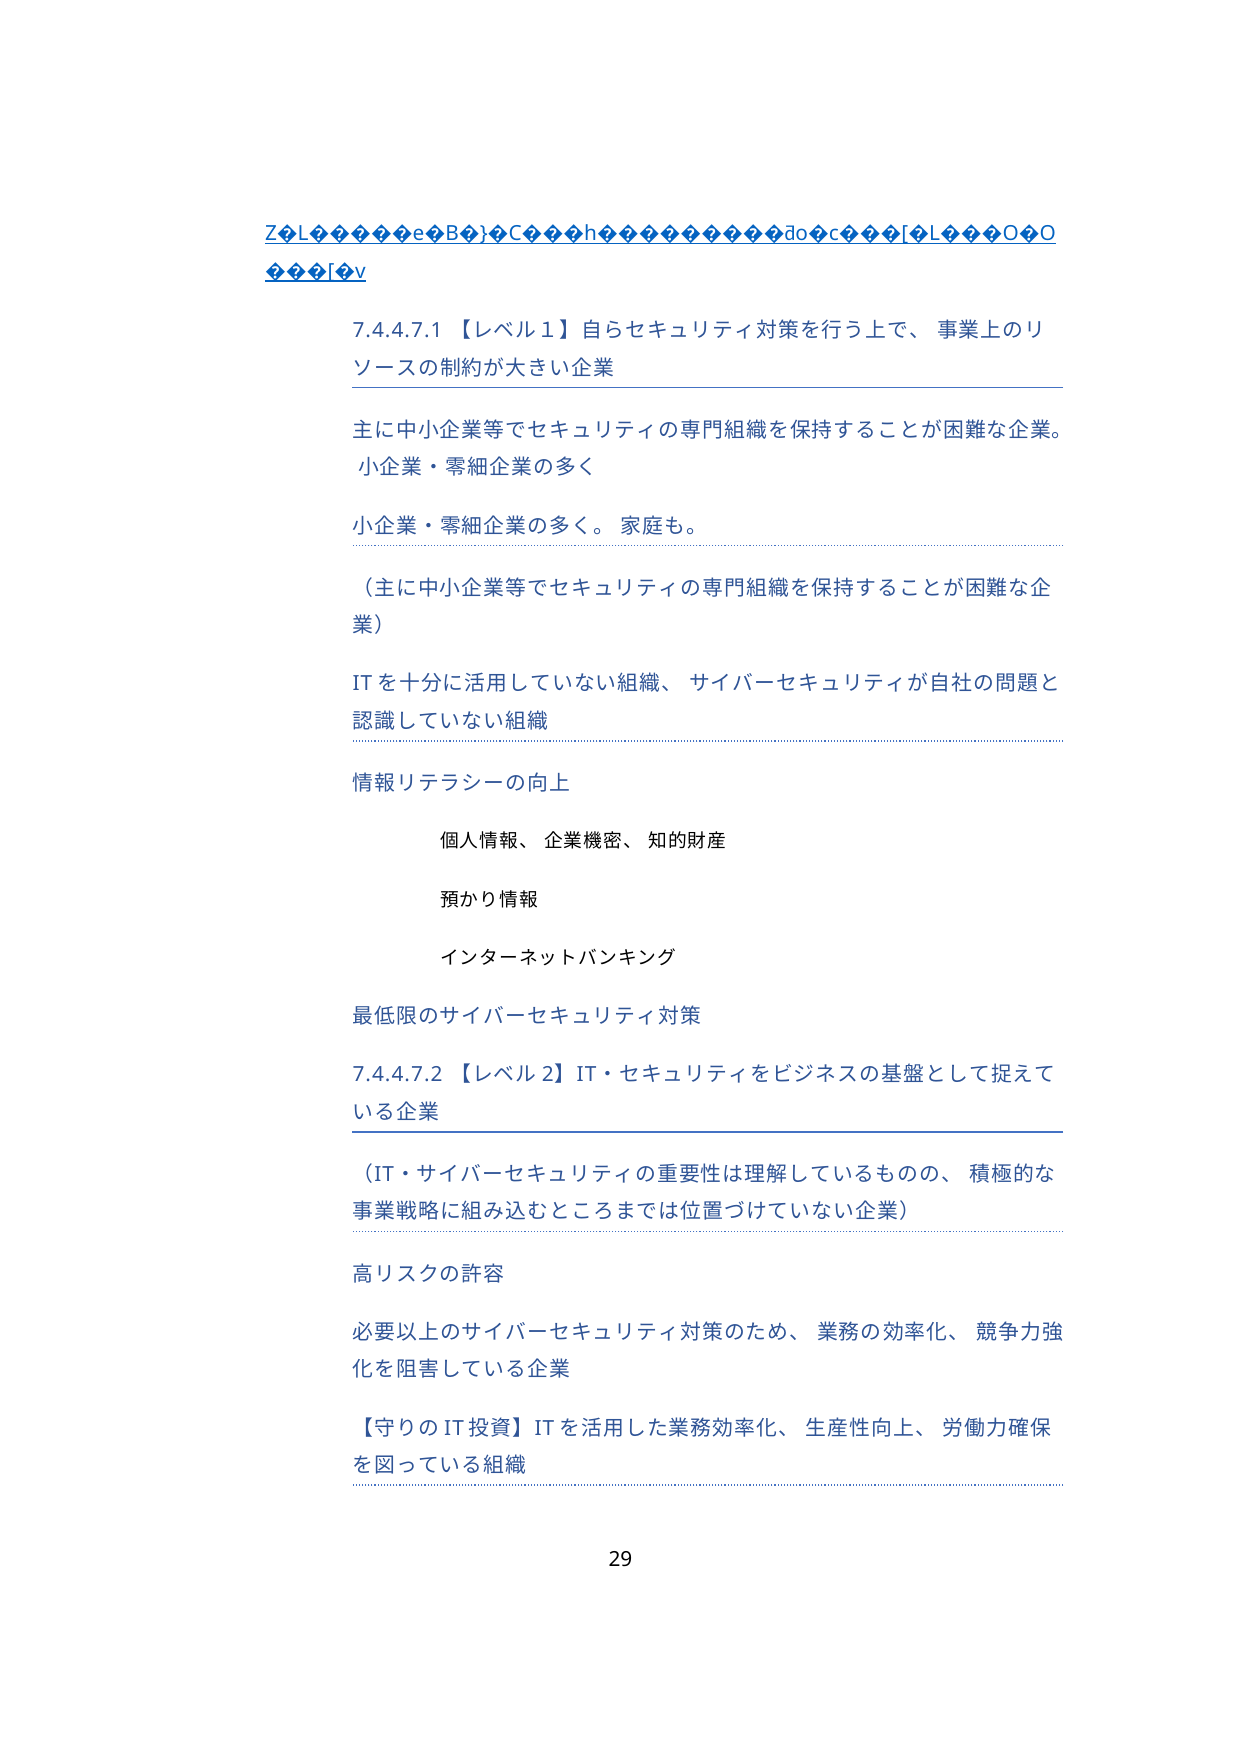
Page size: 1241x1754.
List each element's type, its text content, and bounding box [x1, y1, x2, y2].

text 【守りのIT投資】ITを活用した業務効率化、 生産性向上、 労働力確保を図っている組織 [352, 1407, 1063, 1486]
text インターネットバンキング [440, 937, 1063, 975]
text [265, 214, 1063, 289]
text 【レベル１】自らセキュリティ対策を行う上で、 事業上のリソースの制約が大きい企業 [352, 310, 1063, 387]
text 【レベル2】IT・セキュリティをビジネスの基盤として捉えている企業 [352, 1054, 1063, 1131]
text 小企業・零細企業の多く。 家庭も。 [352, 505, 1063, 546]
text 高リスクの許容 [352, 1253, 1063, 1291]
text 最低限のサイバーセキュリティ対策 [352, 996, 1063, 1033]
text （主に中小企業等でセキュリティの専門組織を保持することが困難な企業） [352, 567, 1063, 642]
text 預かり情報 [440, 879, 1063, 917]
text 情報リテラシーの向上 [352, 762, 1063, 800]
text ITを十分に活用していない組織、 サイバーセキュリティが自社の問題と認識していない組織 [352, 663, 1063, 742]
text 主に中小企業等でセキュリティの専門組織を保持することが困難な企業。 小企業・零細企業の多く [352, 409, 1063, 484]
text 必要以上のサイバーセキュリティ対策のため、 業務の効率化、 競争力強化を阻害している企業 [352, 1311, 1063, 1386]
text （IT・サイバーセキュリティの重要性は理解しているものの、 積極的な事業戦略に組み込むところまでは位置づけていない企業） [352, 1154, 1063, 1232]
text 個人情報、 企業機密、 知的財産 [440, 821, 1063, 858]
